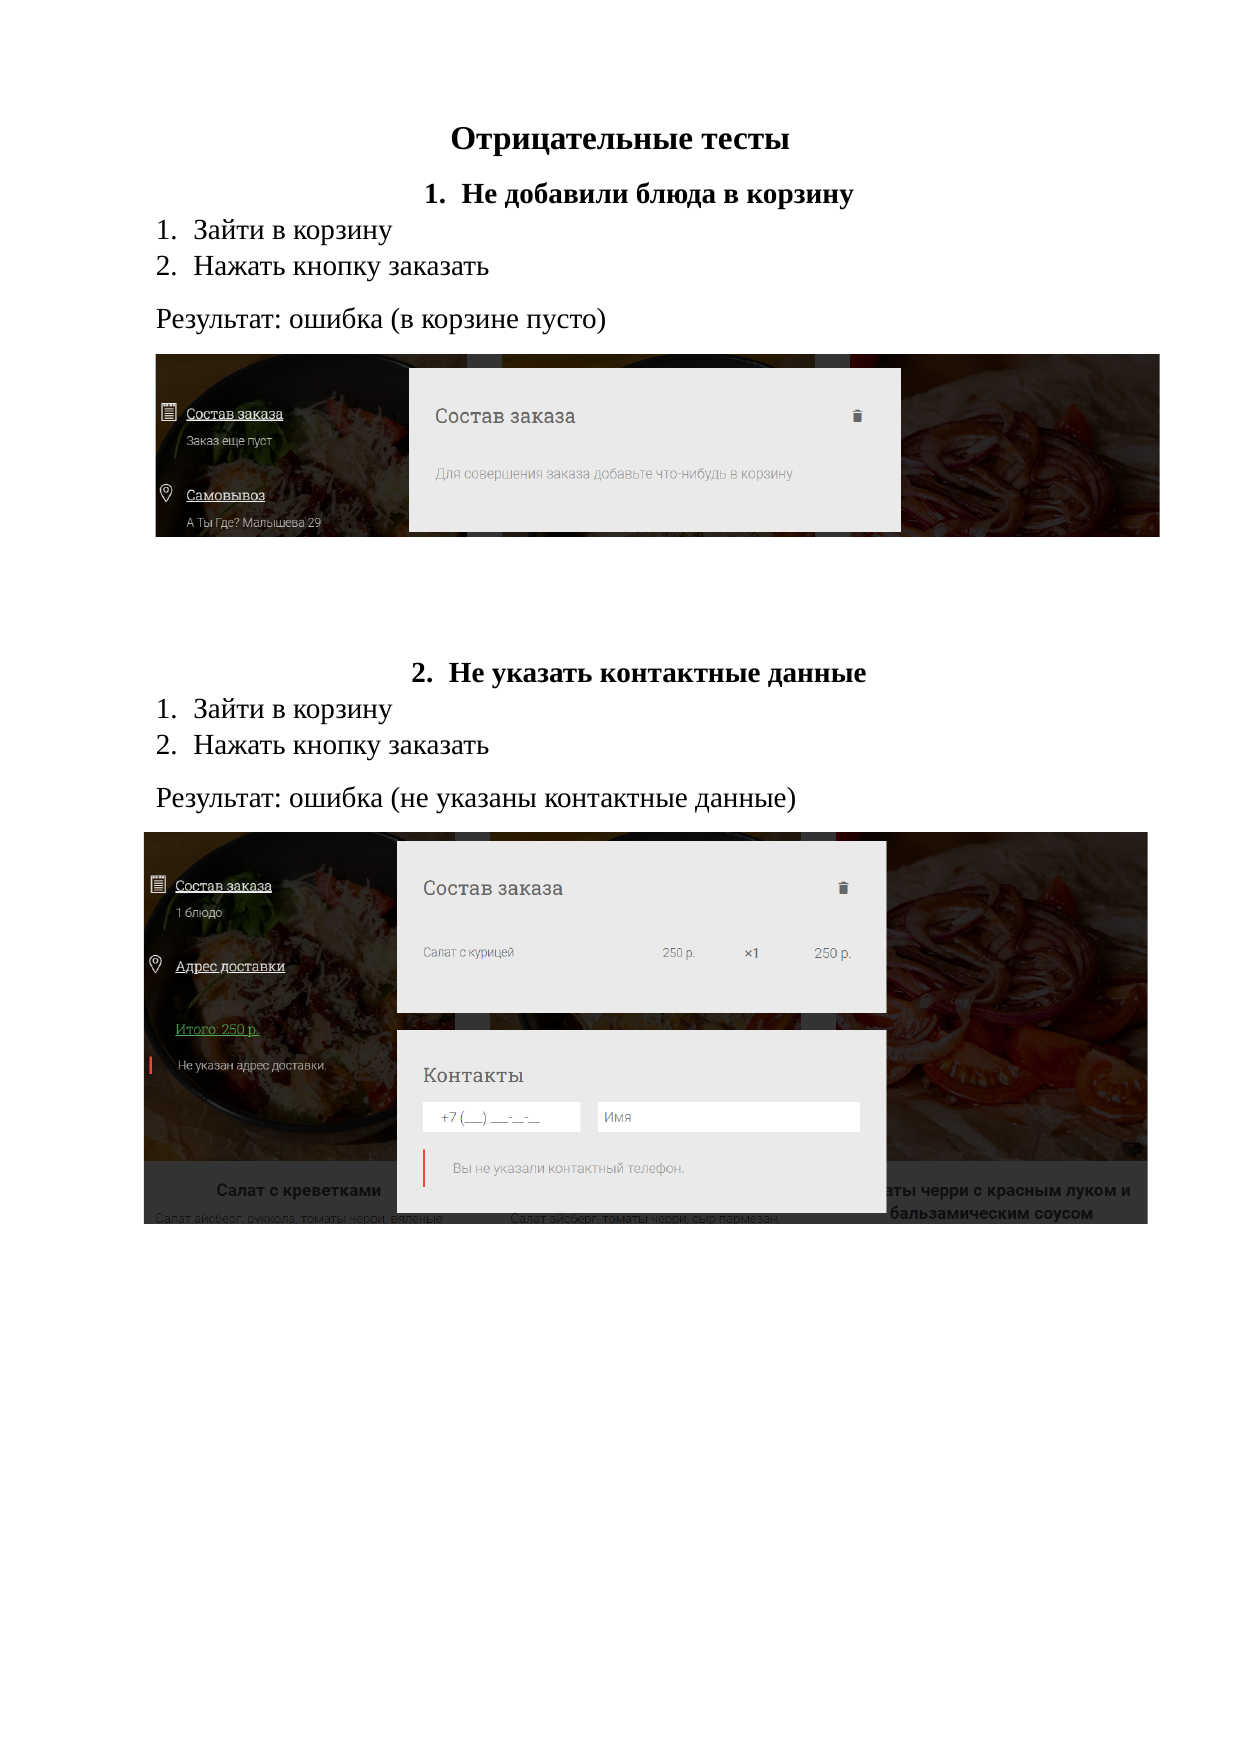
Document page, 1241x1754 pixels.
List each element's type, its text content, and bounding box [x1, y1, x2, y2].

list Зайти в корзину [156, 691, 1122, 724]
list Нажать кнопку заказать [156, 727, 1122, 761]
picture [143, 832, 1148, 1224]
list Не добавили блюда в корзину [156, 176, 1122, 210]
list Зайти в корзину [156, 212, 1122, 246]
picture [155, 354, 1160, 537]
list Не указать контактные данные [156, 655, 1122, 688]
text Результат: ошибка (не указаны контактные данные) [156, 780, 1122, 813]
text Результат: ошибка (в корзине пусто) [156, 301, 1122, 335]
text Отрицательные тесты [118, 118, 1122, 156]
list Нажать кнопку заказать [156, 248, 1122, 282]
